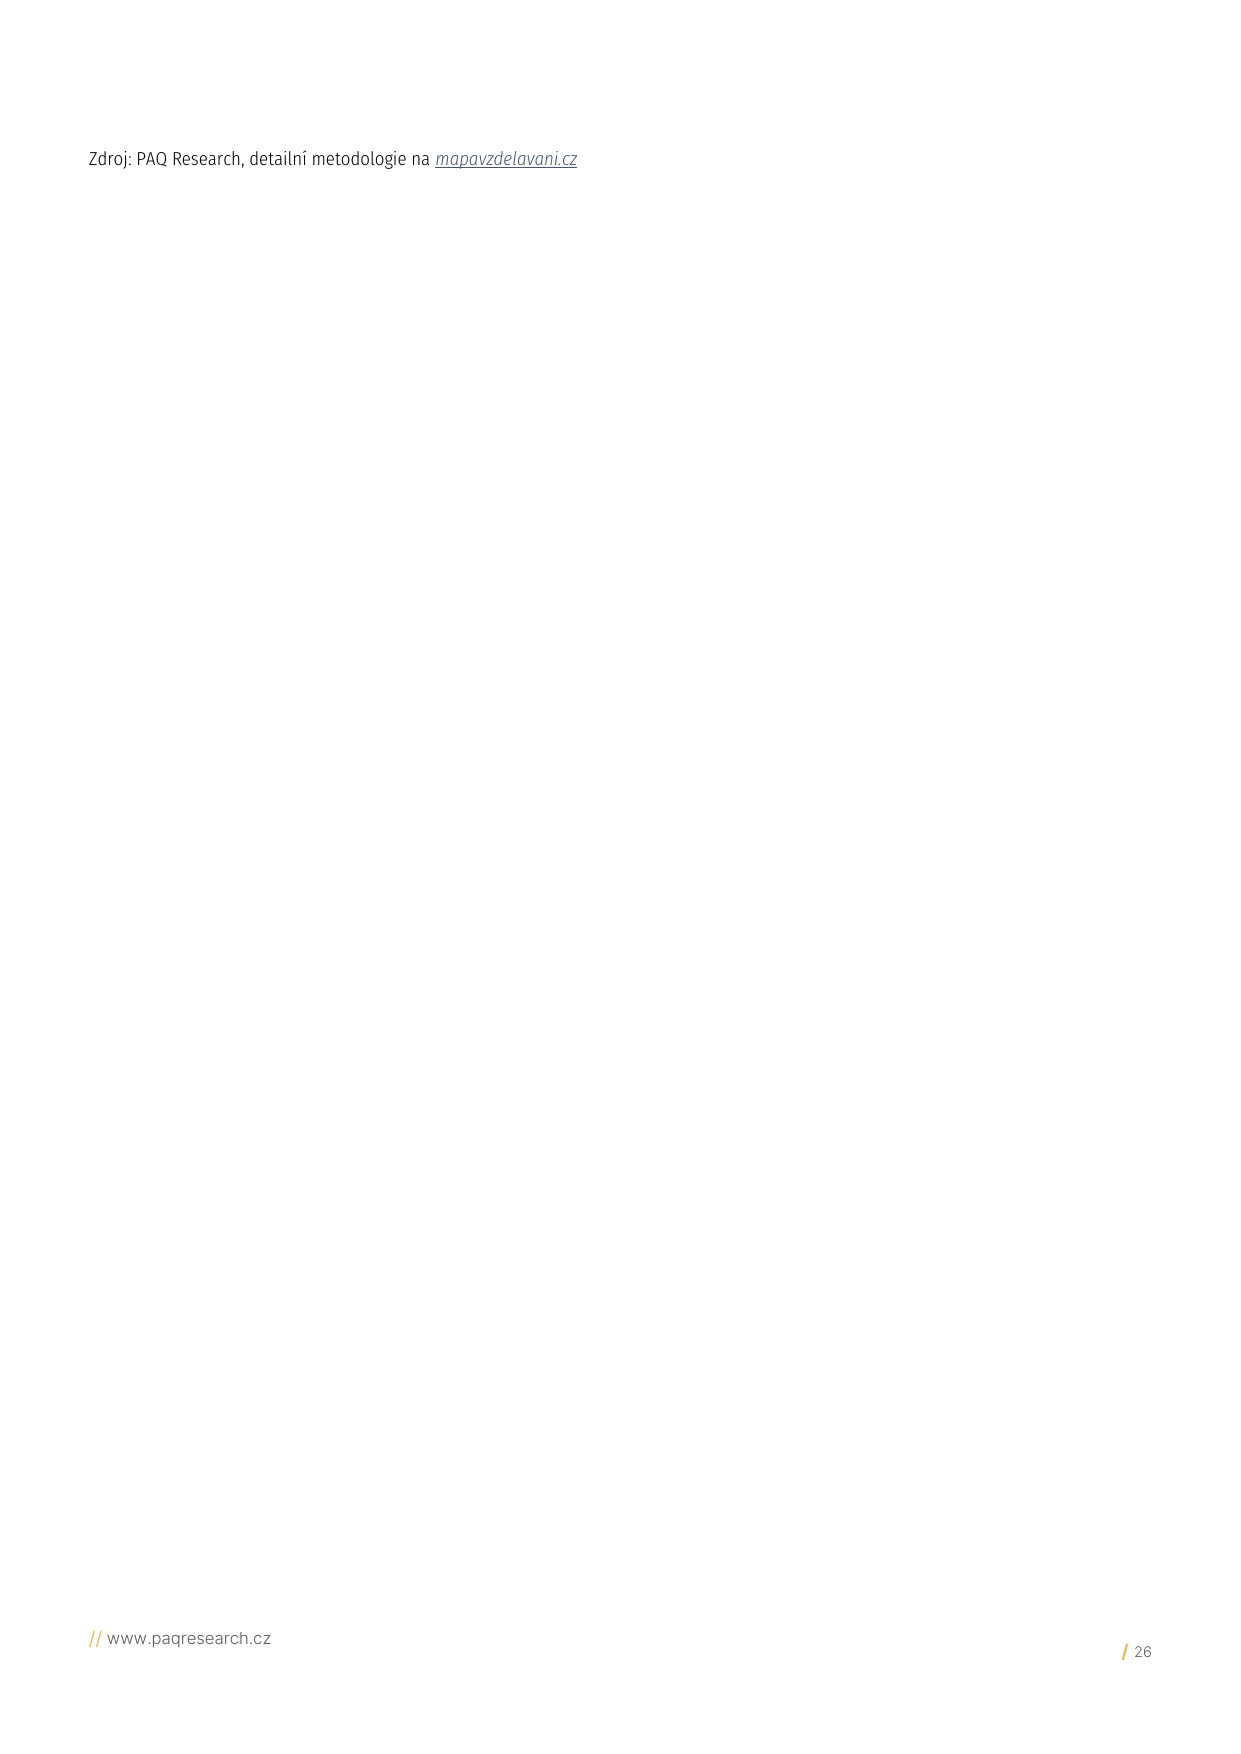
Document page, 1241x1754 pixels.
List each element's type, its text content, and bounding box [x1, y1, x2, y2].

text Zdroj: PAQ Research, detailní metodologie na mapavzdelavani.cz [89, 148, 1152, 170]
